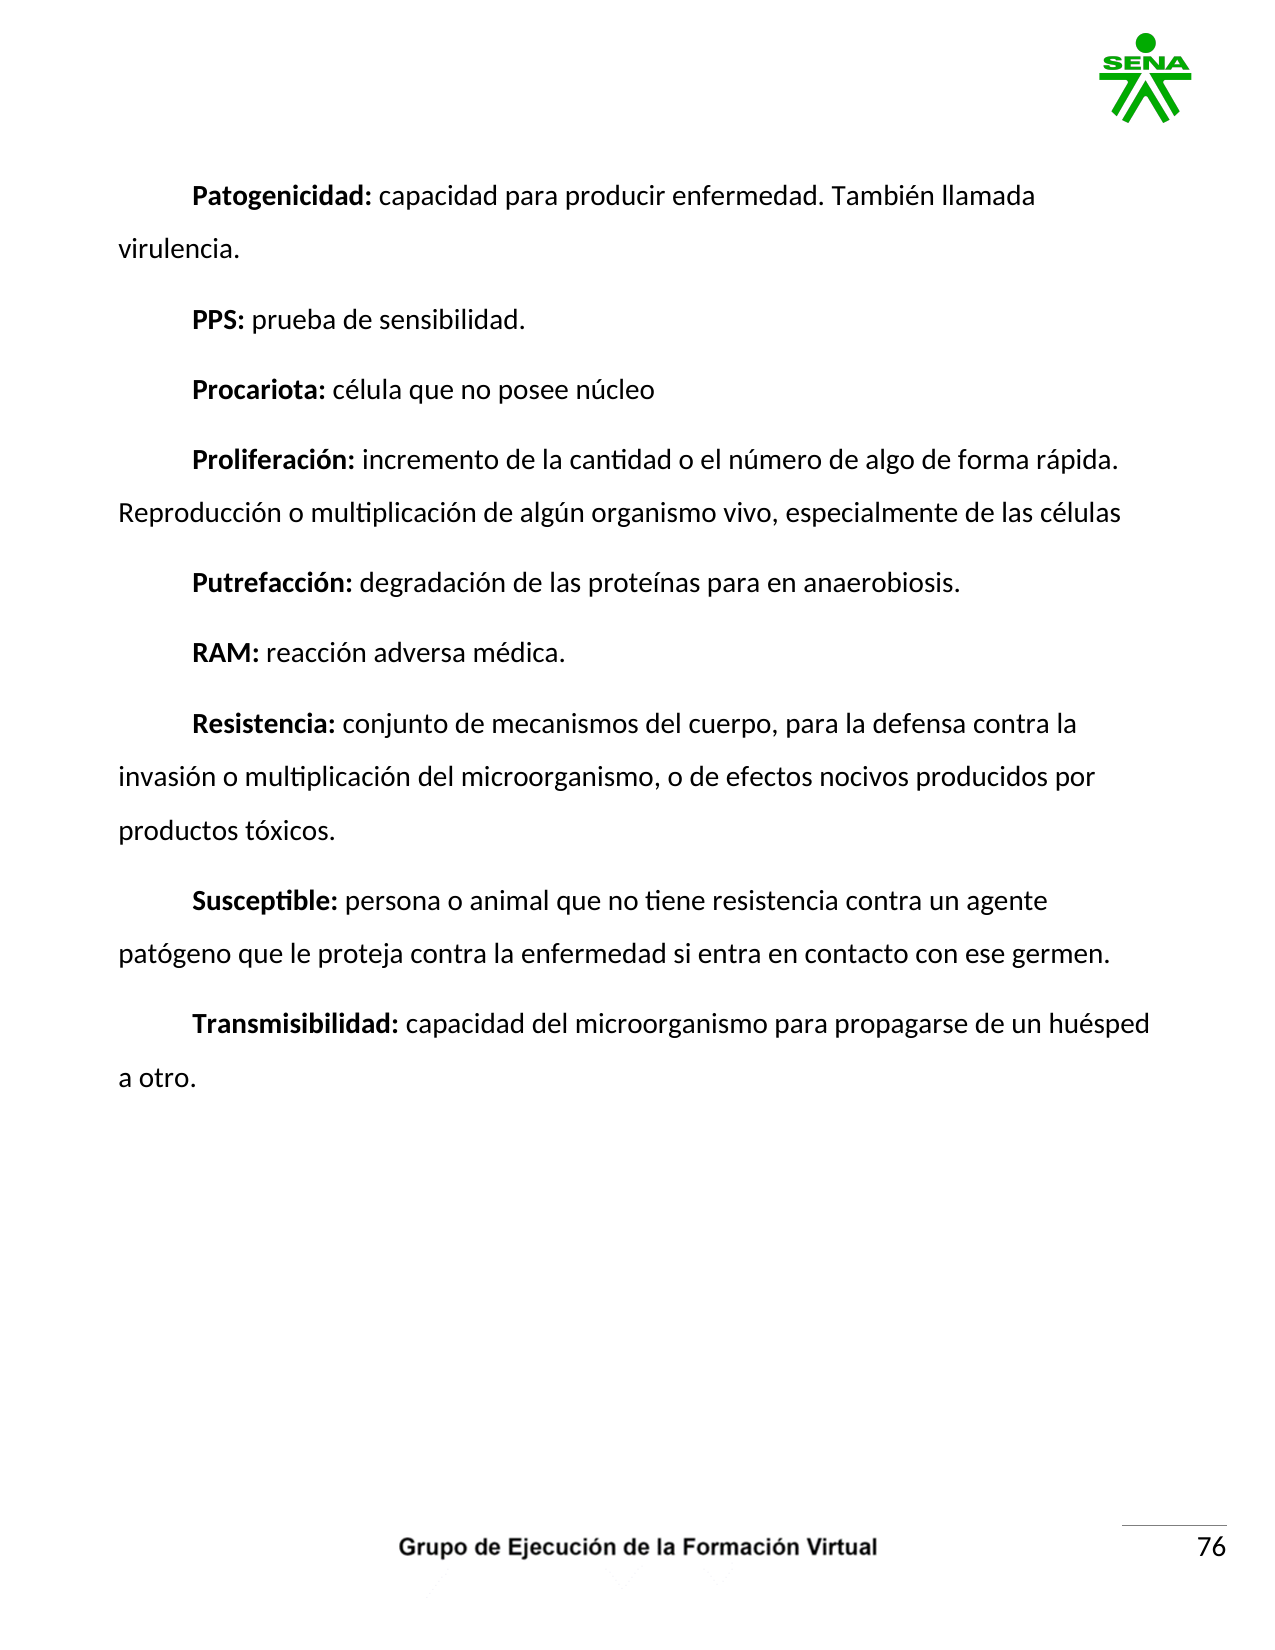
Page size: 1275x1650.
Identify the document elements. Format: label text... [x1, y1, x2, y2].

text RAM: reacción adversa médica. [118, 634, 1157, 670]
text Resistencia: conjunto de mecanismos del cuerpo, para la defensa contra la invasión o multiplicación del microorganismo, o de efectos nocivos producidos por productos tóxicos. [118, 705, 1157, 847]
text Proliferación: incremento de la cantidad o el número de algo de forma rápida. Reproducción o multiplicación de algún organismo vivo, especialmente de las células [118, 441, 1157, 530]
text PPS: prueba de sensibilidad. [118, 301, 1157, 336]
picture [1099, 33, 1192, 123]
text Patogenicidad: capacidad para producir enfermedad. También llamada virulencia. [118, 177, 1157, 266]
text Susceptible: persona o animal que no tiene resistencia contra un agente patógeno que le proteja contra la enfermedad si entra en contacto con ese germen. [118, 882, 1157, 971]
text Transmisibilidad: capacidad del microorganismo para propagarse de un huésped a otro. [118, 1005, 1157, 1094]
text Procariota: célula que no posee núcleo [118, 371, 1157, 406]
text Putrefacción: degradación de las proteínas para en anaerobiosis. [118, 564, 1157, 600]
picture [0, 1486, 1275, 1598]
